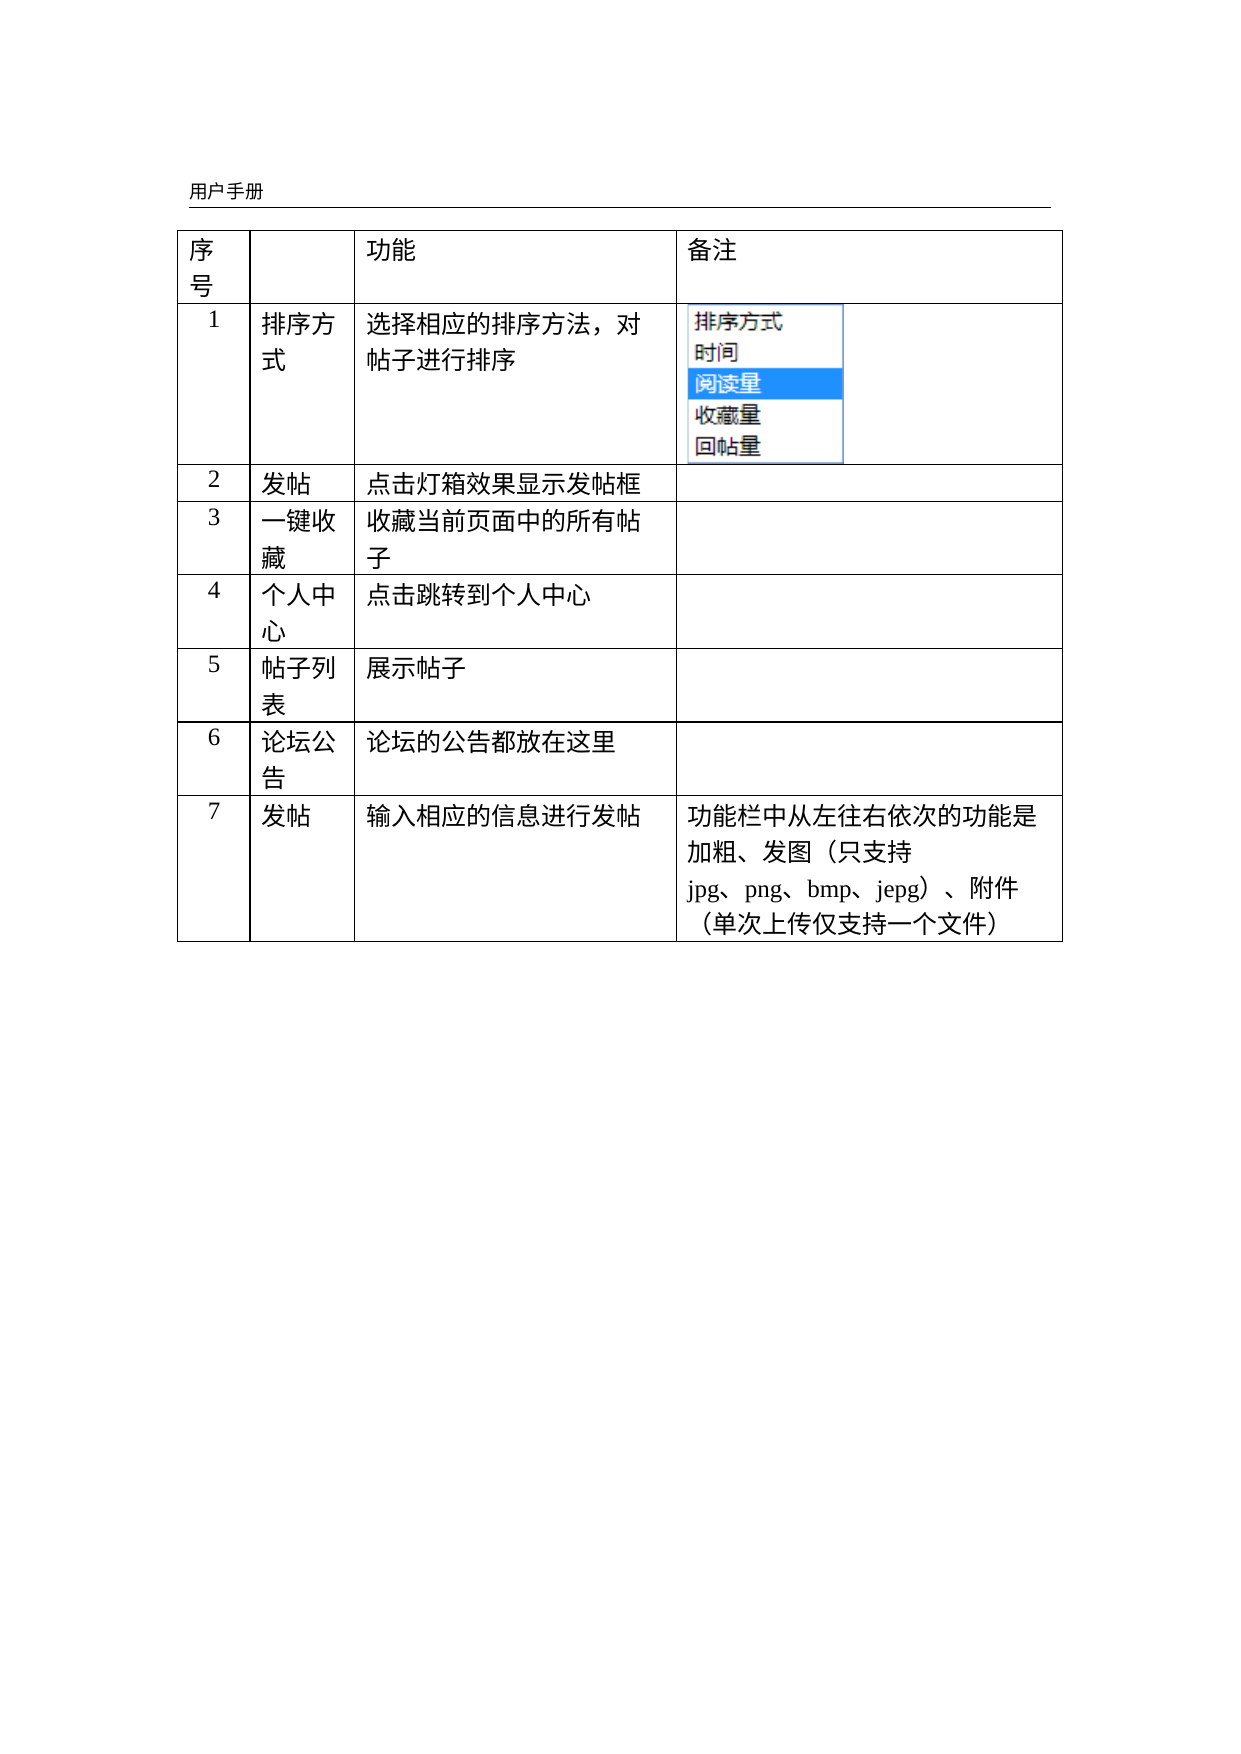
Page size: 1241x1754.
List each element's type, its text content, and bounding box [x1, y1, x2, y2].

table_cell 一键收藏 [251, 502, 354, 574]
table_cell 点击跳转到个人中心 [355, 575, 676, 648]
table_cell 发帖 [251, 465, 354, 501]
table_cell [677, 502, 1062, 574]
table_cell 3 [178, 502, 249, 574]
table_cell [677, 575, 1062, 648]
table_cell 功能栏中从左往右依次的功能是加粗、发图（只支持jpg、png、bmp、jepg）、附件（单次上传仅支持一个文件） [677, 796, 1062, 941]
table_cell 论坛公告 [251, 723, 354, 795]
table_cell 1 [178, 304, 249, 463]
picture [687, 304, 844, 464]
table_cell 展示帖子 [355, 649, 676, 721]
table_cell 2 [178, 465, 249, 501]
table_cell 输入相应的信息进行发帖 [355, 796, 676, 941]
table_cell 收藏当前页面中的所有帖子 [355, 502, 676, 574]
table_cell 选择相应的排序方法，对帖子进行排序 [355, 304, 676, 463]
table_header [251, 231, 354, 303]
table_cell 帖子列表 [251, 649, 354, 721]
table_cell 5 [178, 649, 249, 721]
table_cell [677, 723, 1062, 795]
table_cell [677, 649, 1062, 721]
table_cell [677, 304, 687, 463]
table_cell 点击灯箱效果显示发帖框 [355, 465, 676, 501]
table_cell 排序方式 [251, 304, 354, 463]
table_header 备注 [677, 231, 1062, 303]
table_cell 论坛的公告都放在这里 [355, 723, 676, 795]
table_cell [844, 304, 1062, 463]
table_cell 个人中心 [251, 575, 354, 648]
table_cell [677, 465, 1062, 501]
table_cell 4 [178, 575, 249, 648]
table_cell 7 [178, 796, 249, 941]
table_cell 6 [178, 723, 249, 795]
table_header 序号 [178, 231, 249, 303]
table_cell 发帖 [251, 796, 354, 941]
table_header 功能 [355, 231, 676, 303]
